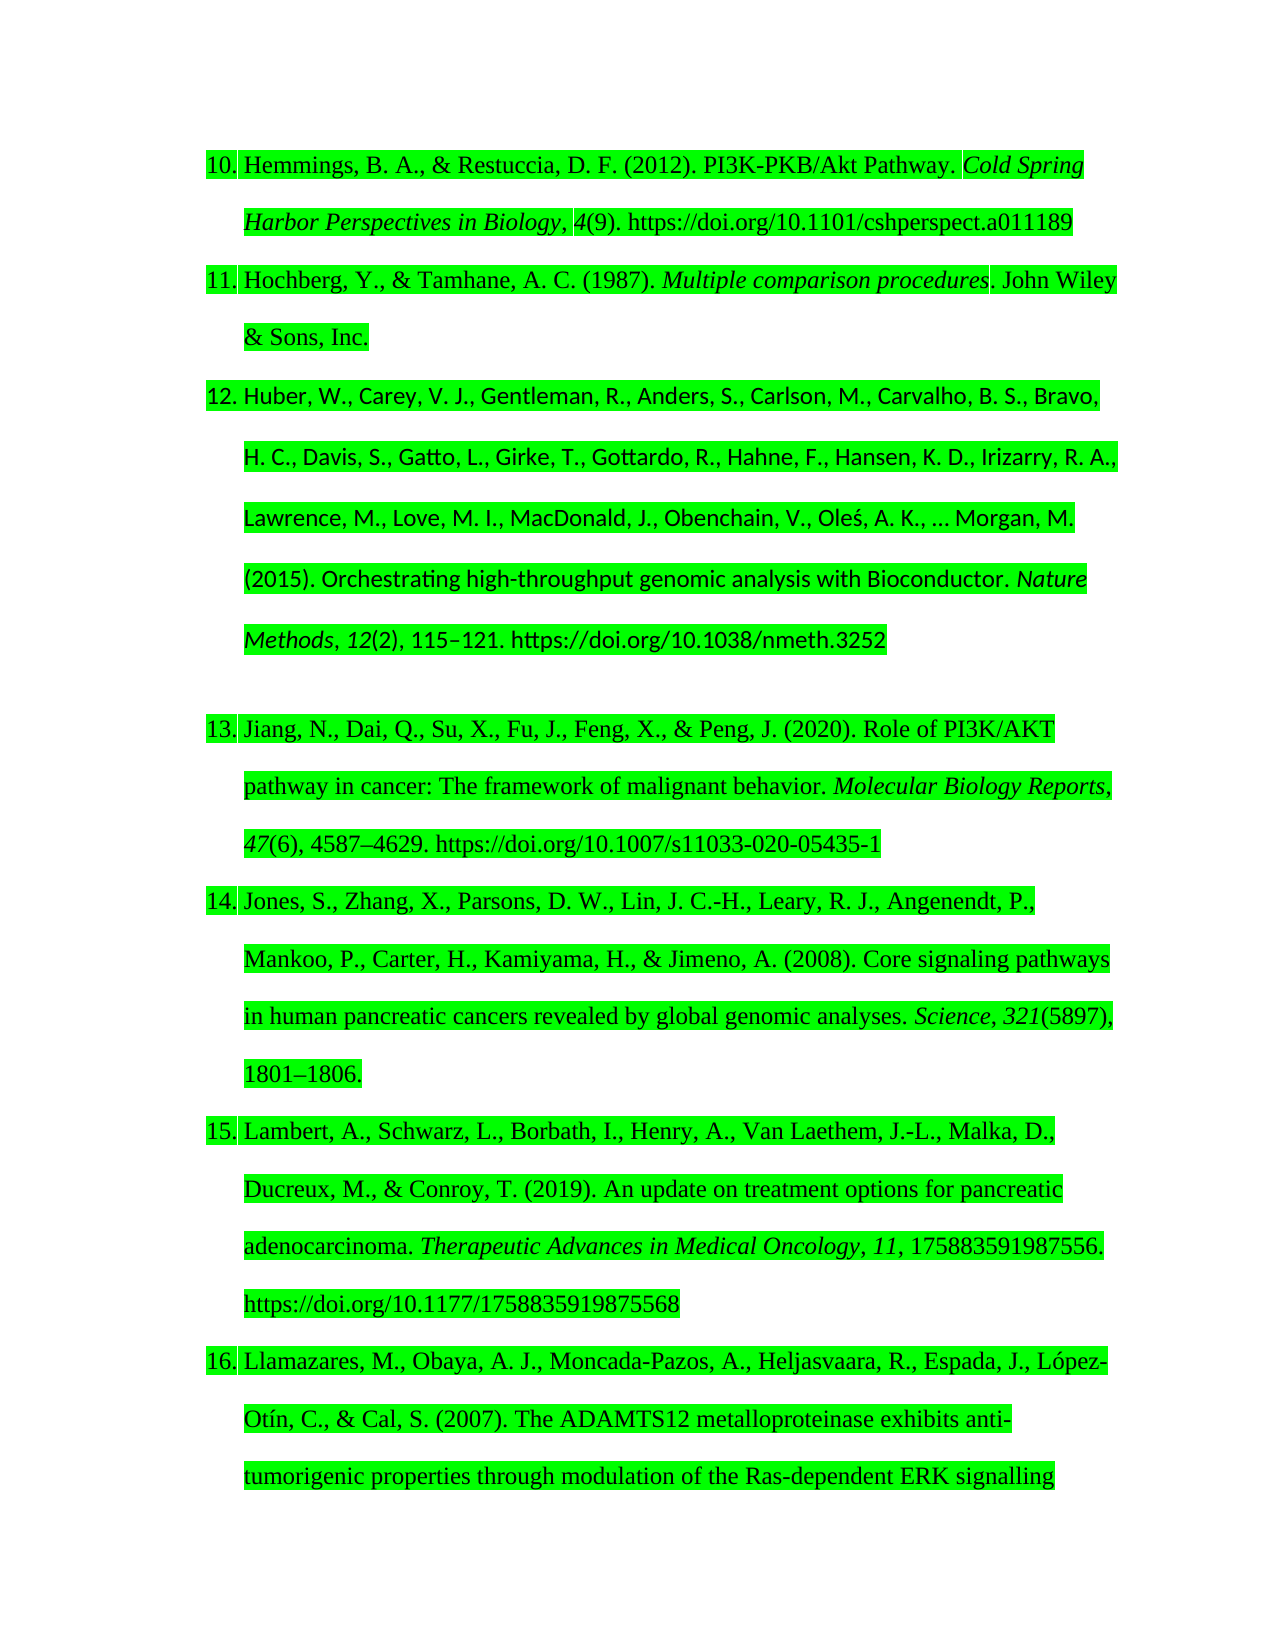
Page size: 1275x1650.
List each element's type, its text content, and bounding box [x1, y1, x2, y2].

list Hochberg, Y., & Tamhane, A. C. (1987). Multiple comparison procedures. John Wiley & Sons, Inc. [206, 265, 1125, 351]
list Lambert, A., Schwarz, L., Borbath, I., Henry, A., Van Laethem, J.-L., Malka, D., Ducreux, M., & Conroy, T. (2019). An update on treatment options for pancreatic adenocarcinoma. Therapeutic Advances in Medical Oncology, 11, 175883591987556. https://doi.org/10.1177/1758835919875568 [206, 1116, 1125, 1318]
list Hemmings, B. A., & Restuccia, D. F. (2012). PI3K-PKB/Akt Pathway. Cold Spring Harbor Perspectives in Biology, 4(9). https://doi.org/10.1101/cshperspect.a011189 [206, 150, 1125, 236]
list Jiang, N., Dai, Q., Su, X., Fu, J., Feng, X., & Peng, J. (2020). Role of PI3K/AKT pathway in cancer: The framework of malignant behavior. Molecular Biology Reports, 47(6), 4587–4629. https://doi.org/10.1007/s11033-020-05435-1 [206, 714, 1125, 858]
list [206, 1346, 1125, 1490]
list Huber, W., Carey, V. J., Gentleman, R., Anders, S., Carlson, M., Carvalho, B. S., Bravo, H. C., Davis, S., Gatto, L., Girke, T., Gottardo, R., Hahne, F., Hansen, K. D., Irizarry, R. A., Lawrence, M., Love, M. I., MacDonald, J., Obenchain, V., Oleś, A. K., … Morgan, M. (2015). Orchestrating high-throughput genomic analysis with Bioconductor. Nature Methods, 12(2), 115–121. https://doi.org/10.1038/nmeth.3252 [206, 380, 1125, 655]
list Jones, S., Zhang, X., Parsons, D. W., Lin, J. C.-H., Leary, R. J., Angenendt, P., Mankoo, P., Carter, H., Kamiyama, H., & Jimeno, A. (2008). Core signaling pathways in human pancreatic cancers revealed by global genomic analyses. Science, 321(5897), 1801–1806. [206, 886, 1125, 1088]
